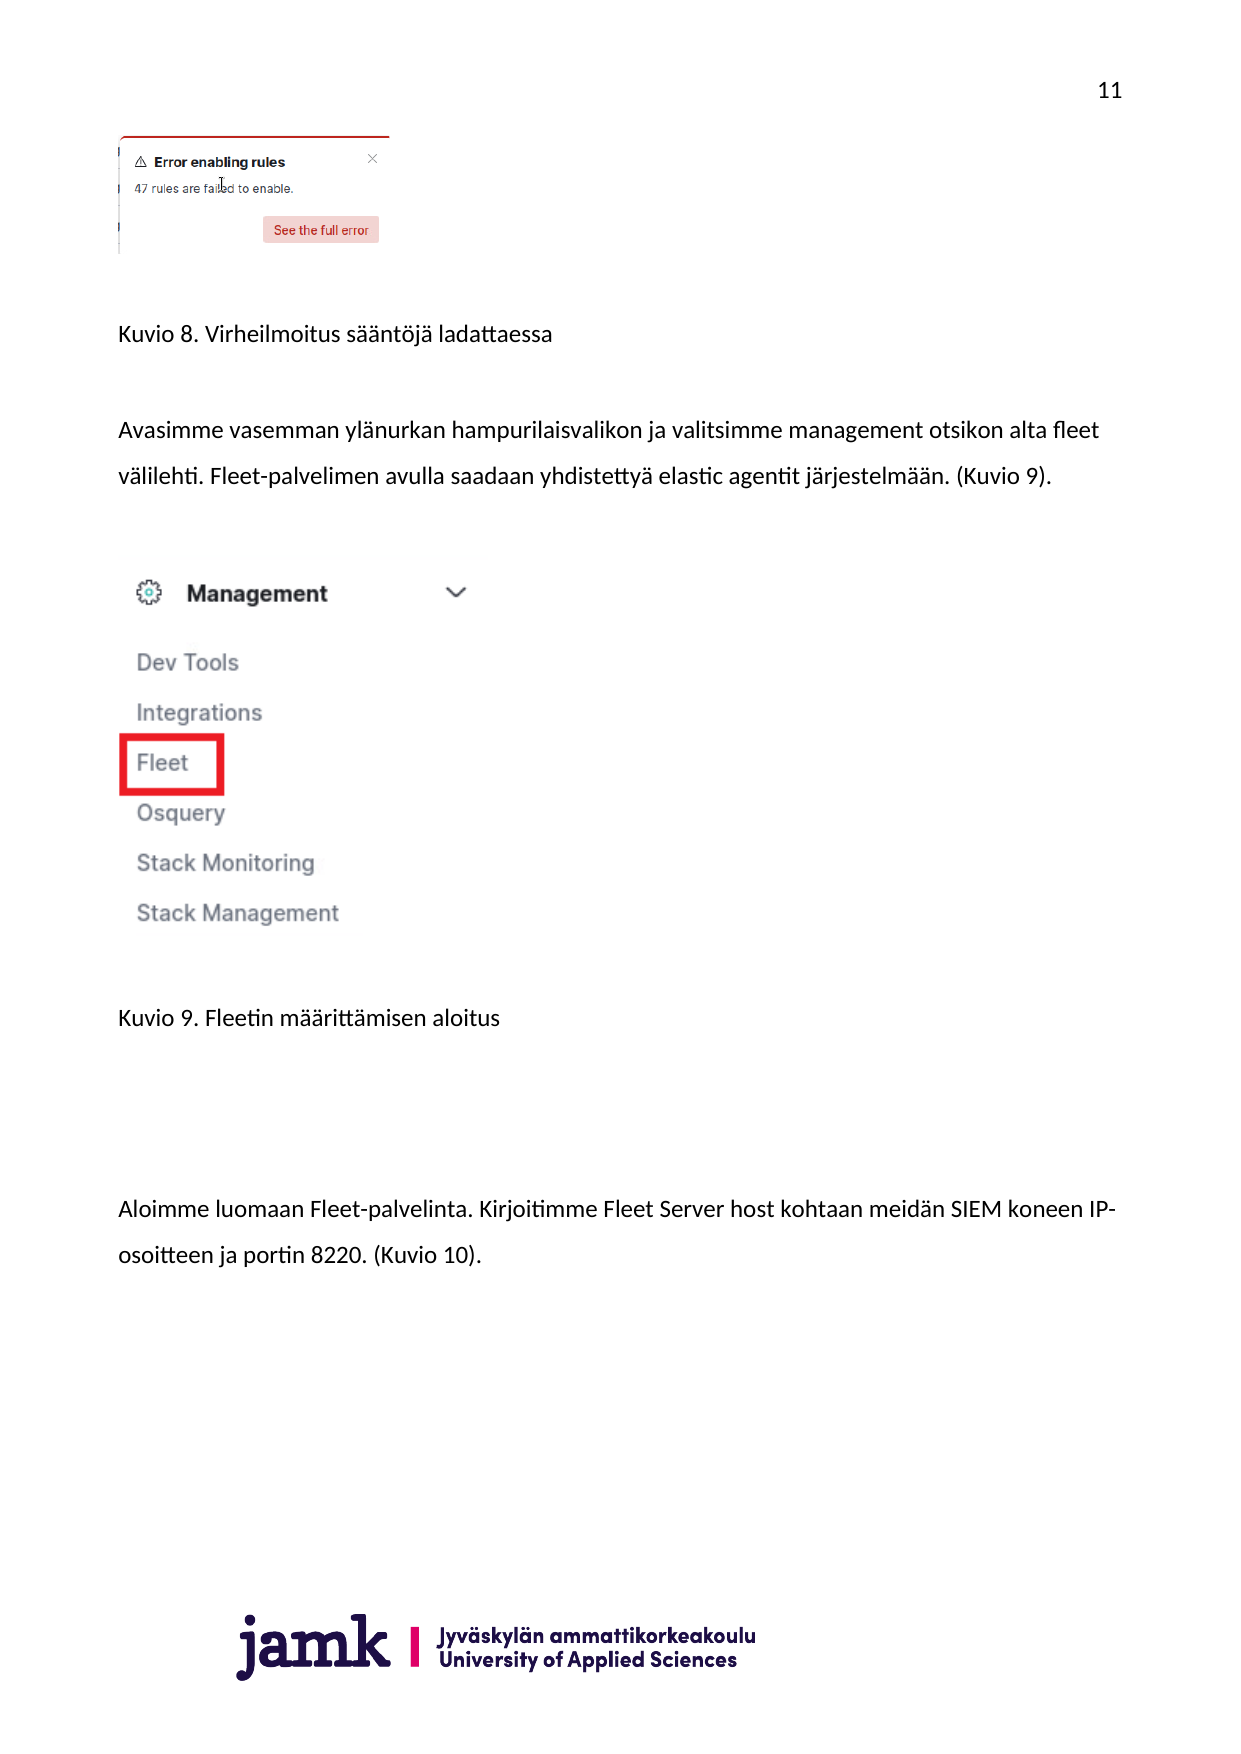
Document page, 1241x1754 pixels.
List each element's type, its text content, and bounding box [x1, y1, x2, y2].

text Aloimme luomaan Fleet-palvelinta. Kirjoitimme Fleet Server host kohtaan meidän SIEM koneen IP-osoitteen ja portin 8220. (Kuvio 10). [118, 1193, 1122, 1270]
text Kuvio 8. Virheilmoitus sääntöjä ladattaessa [118, 318, 1122, 349]
text Avasimme vasemman ylänurkan hampurilaisvalikon ja valitsimme management otsikon alta fleet välilehti. Fleet-palvelimen avulla saadaan yhdistettyä elastic agentit järjestelmään. (Kuvio 9). [118, 414, 1122, 490]
picture [118, 555, 494, 937]
text Kuvio 9. Fleetin määrittämisen aloitus [118, 1002, 1122, 1033]
picture [236, 1614, 755, 1681]
picture [118, 135, 390, 254]
